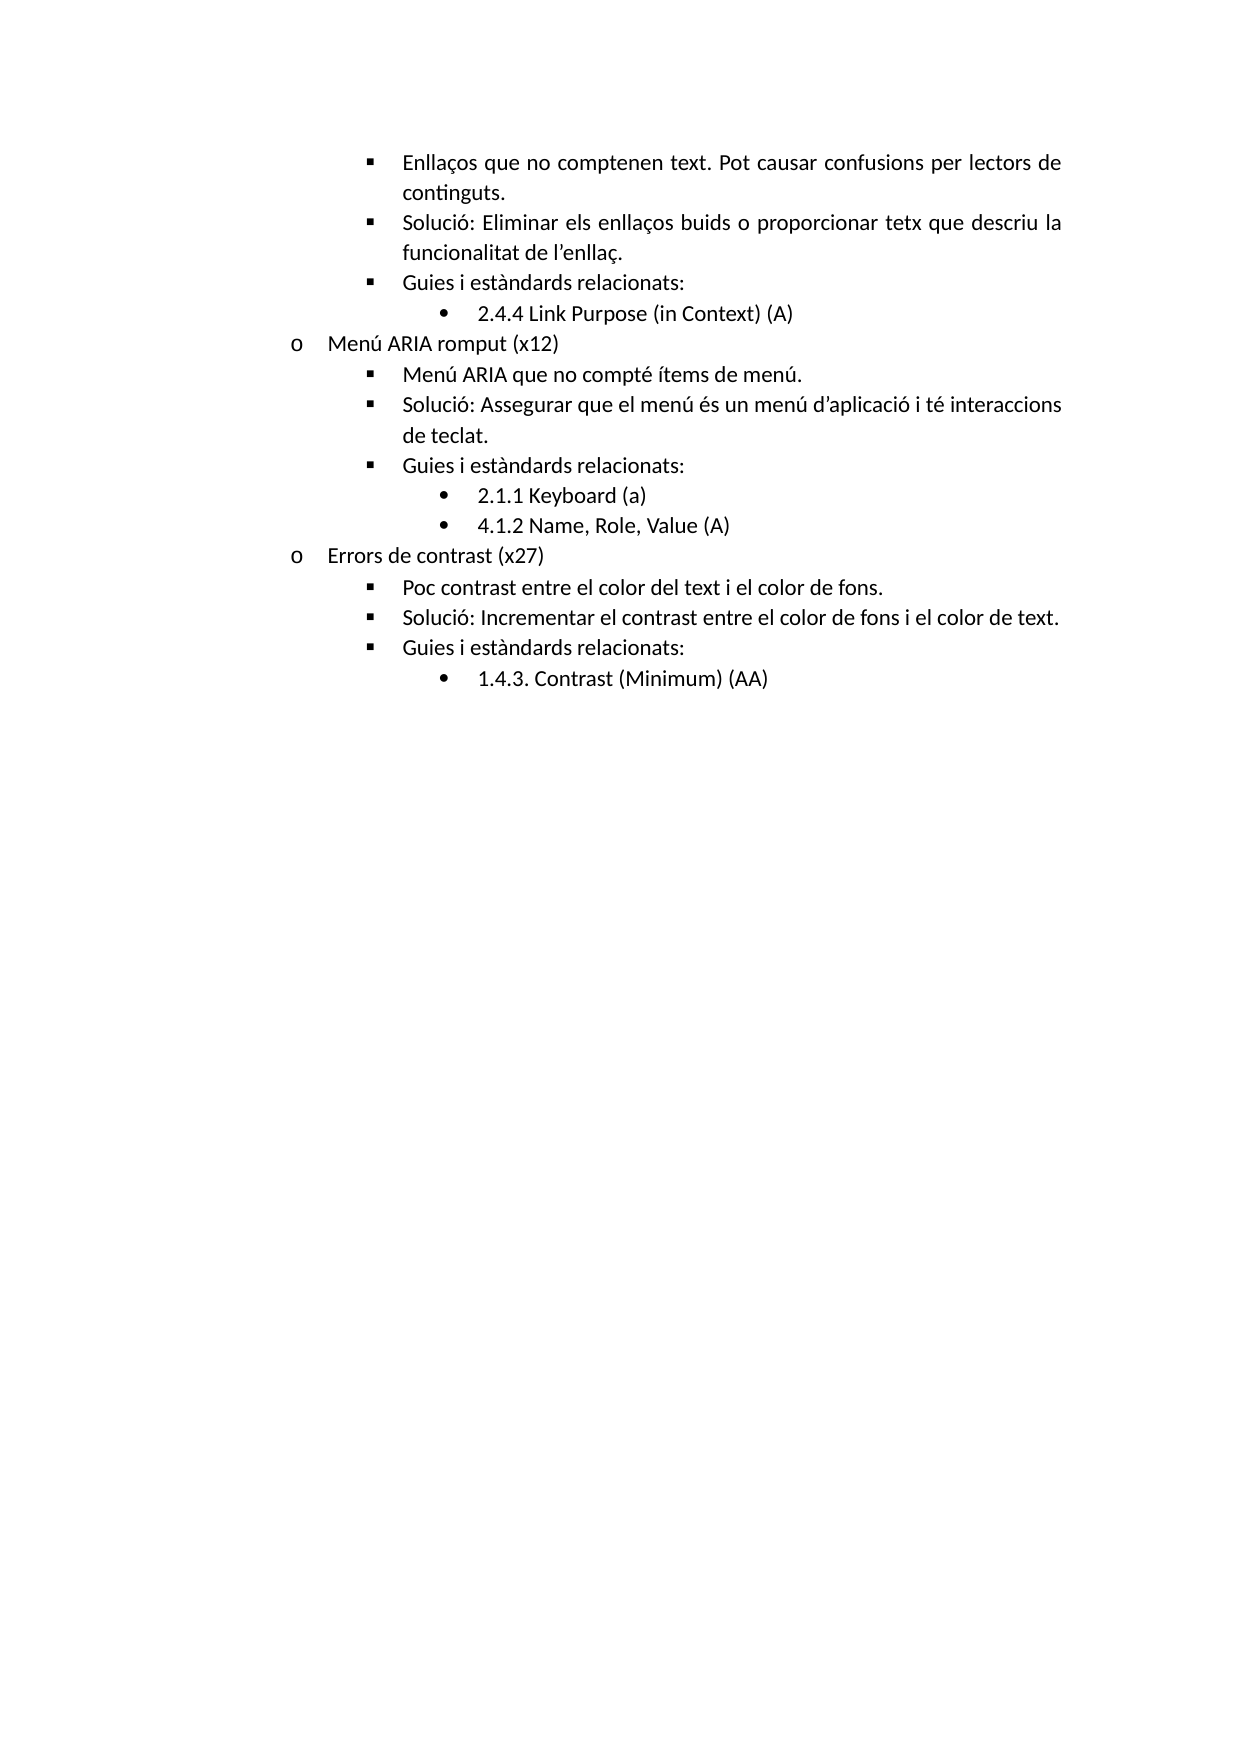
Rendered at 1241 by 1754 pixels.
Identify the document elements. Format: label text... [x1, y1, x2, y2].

list 1.4.3. Contrast (Minimum) (AA) [440, 664, 1063, 692]
list Solució: Eliminar els enllaços buids o proporcionar tetx que descriu la funcionalitat de l’enllaç. [365, 208, 1063, 266]
list Enllaços que no comptenen text. Pot causar confusions per lectors de continguts. [365, 148, 1063, 206]
list Menú ARIA que no compté ítems de menú. [365, 360, 1063, 388]
list Solució: Assegurar que el menú és un menú d’aplicació i té interaccions de teclat. [365, 391, 1063, 449]
list Guies i estàndards relacionats: [365, 268, 1063, 296]
list Solució: Incrementar el contrast entre el color de fons i el color de text. [365, 603, 1063, 631]
list 2.1.1 Keyboard (a) [440, 481, 1063, 509]
list 2.4.4 Link Purpose (in Context) (A) [440, 299, 1063, 327]
list Guies i estàndards relacionats: [365, 451, 1063, 479]
list Poc contrast entre el color del text i el color de fons. [365, 573, 1063, 601]
list 4.1.2 Name, Role, Value (A) [440, 511, 1063, 539]
list Guies i estàndards relacionats: [365, 633, 1063, 661]
list Menú ARIA romput (x12) [290, 329, 1063, 358]
list Errors de contrast (x27) [290, 542, 1063, 571]
